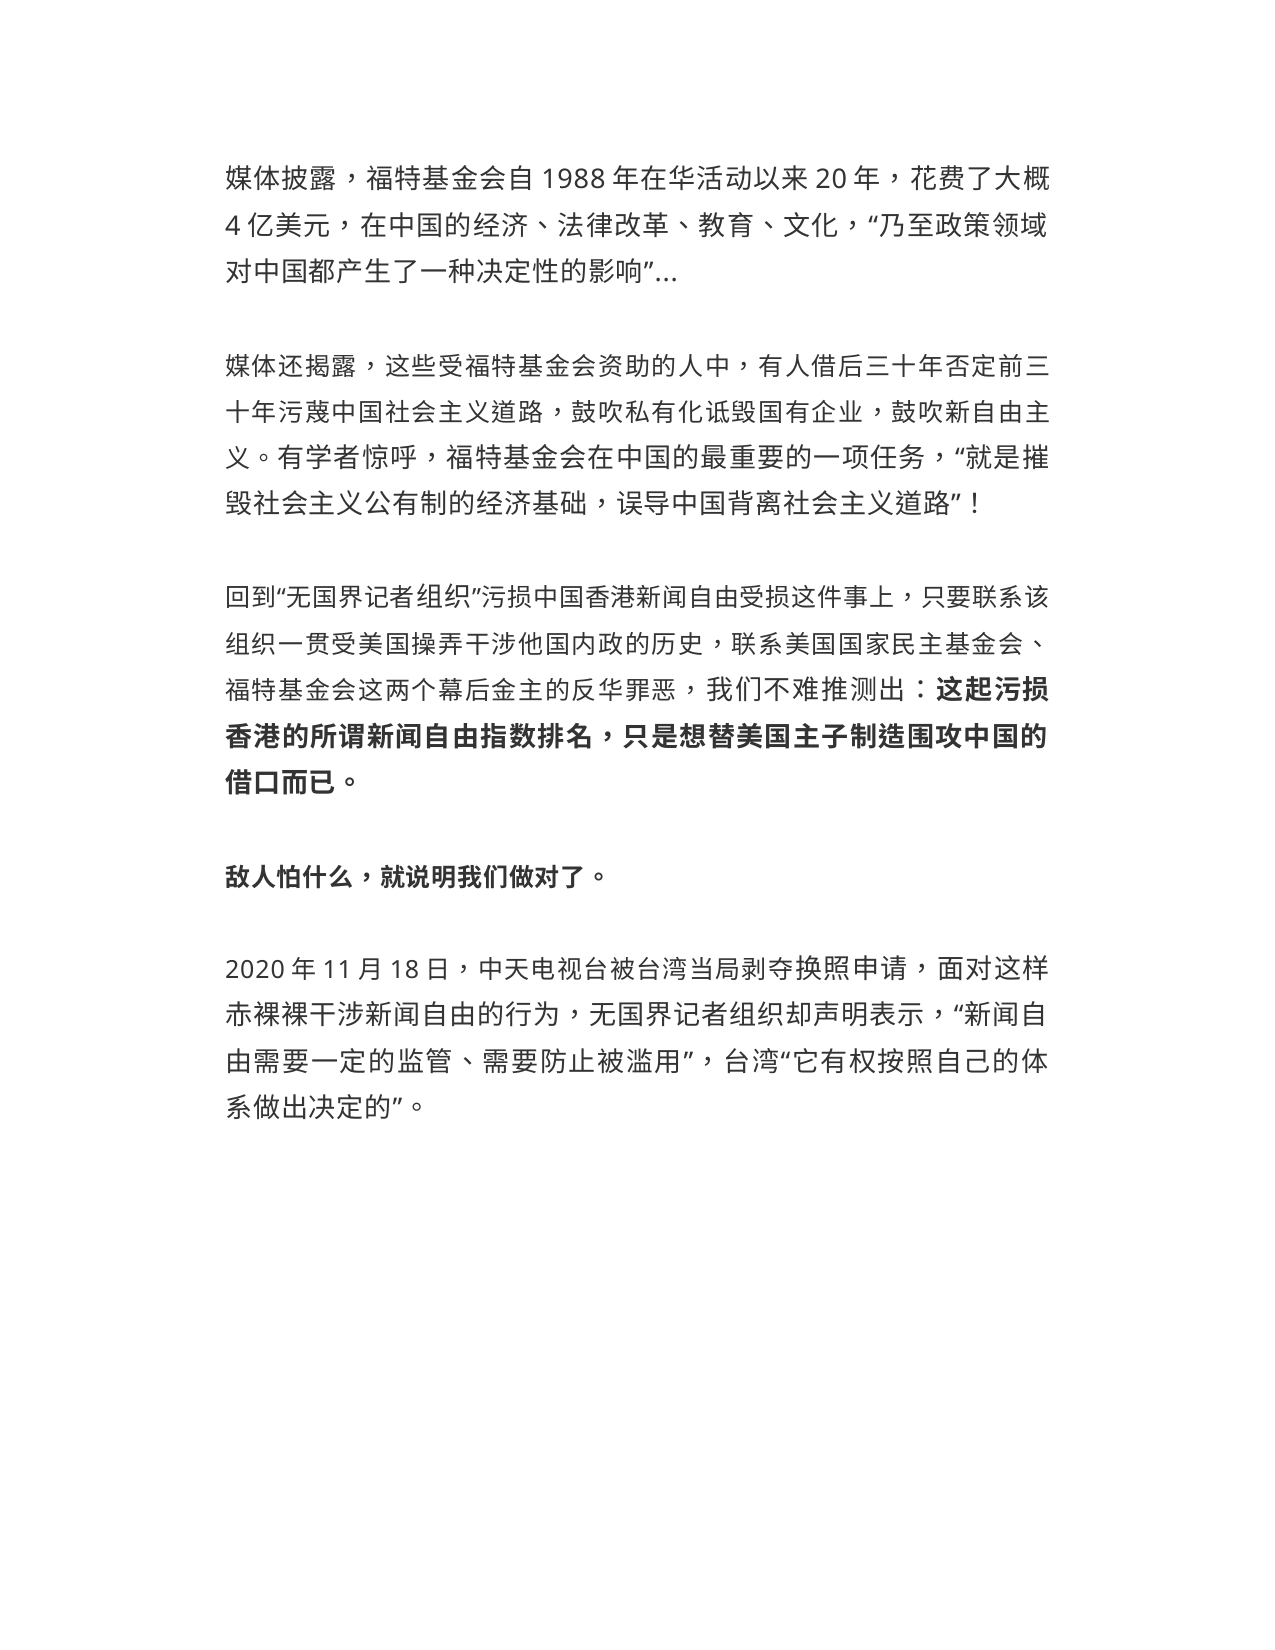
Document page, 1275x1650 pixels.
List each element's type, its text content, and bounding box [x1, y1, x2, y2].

text 2020年11月18日，中天电视台被台湾当局剥夺换照申请，面对这样赤裸裸干涉新闻自由的行为，无国界记者组织却声明表示，“新闻自由需要一定的监管、需要防止被滥用”，台湾“它有权按照自己的体系做出决定的”。 [225, 940, 1050, 1126]
text 媒体披露，福特基金会自1988年在华活动以来20年，花费了大概 4亿美元，在中国的经济、法律改革、教育、文化，“乃至政策领域对中国都产生了一种决定性的影响”... [225, 150, 1050, 289]
text 敌人怕什么，就说明我们做对了。 [225, 847, 1050, 893]
text 回到“无国界记者组织”污损中国香港新闻自由受损这件事上，只要联系该组织一贯受美国操弄干涉他国内政的历史，联系美国国家民主基金会、福特基金会这两个幕后金主的反华罪恶，我们不难推测出：这起污损香港的所谓新闻自由指数排名，只是想替美国主子制造围攻中国的借口而已。 [225, 568, 1050, 800]
text 媒体还揭露，这些受福特基金会资助的人中，有人借后三十年否定前三十年污蔑中国社会主义道路，鼓吹私有化诋毁国有企业，鼓吹新自由主义。有学者惊呼，福特基金会在中国的最重要的一项任务，“就是摧毁社会主义公有制的经济基础，误导中国背离社会主义道路”！ [225, 336, 1050, 522]
